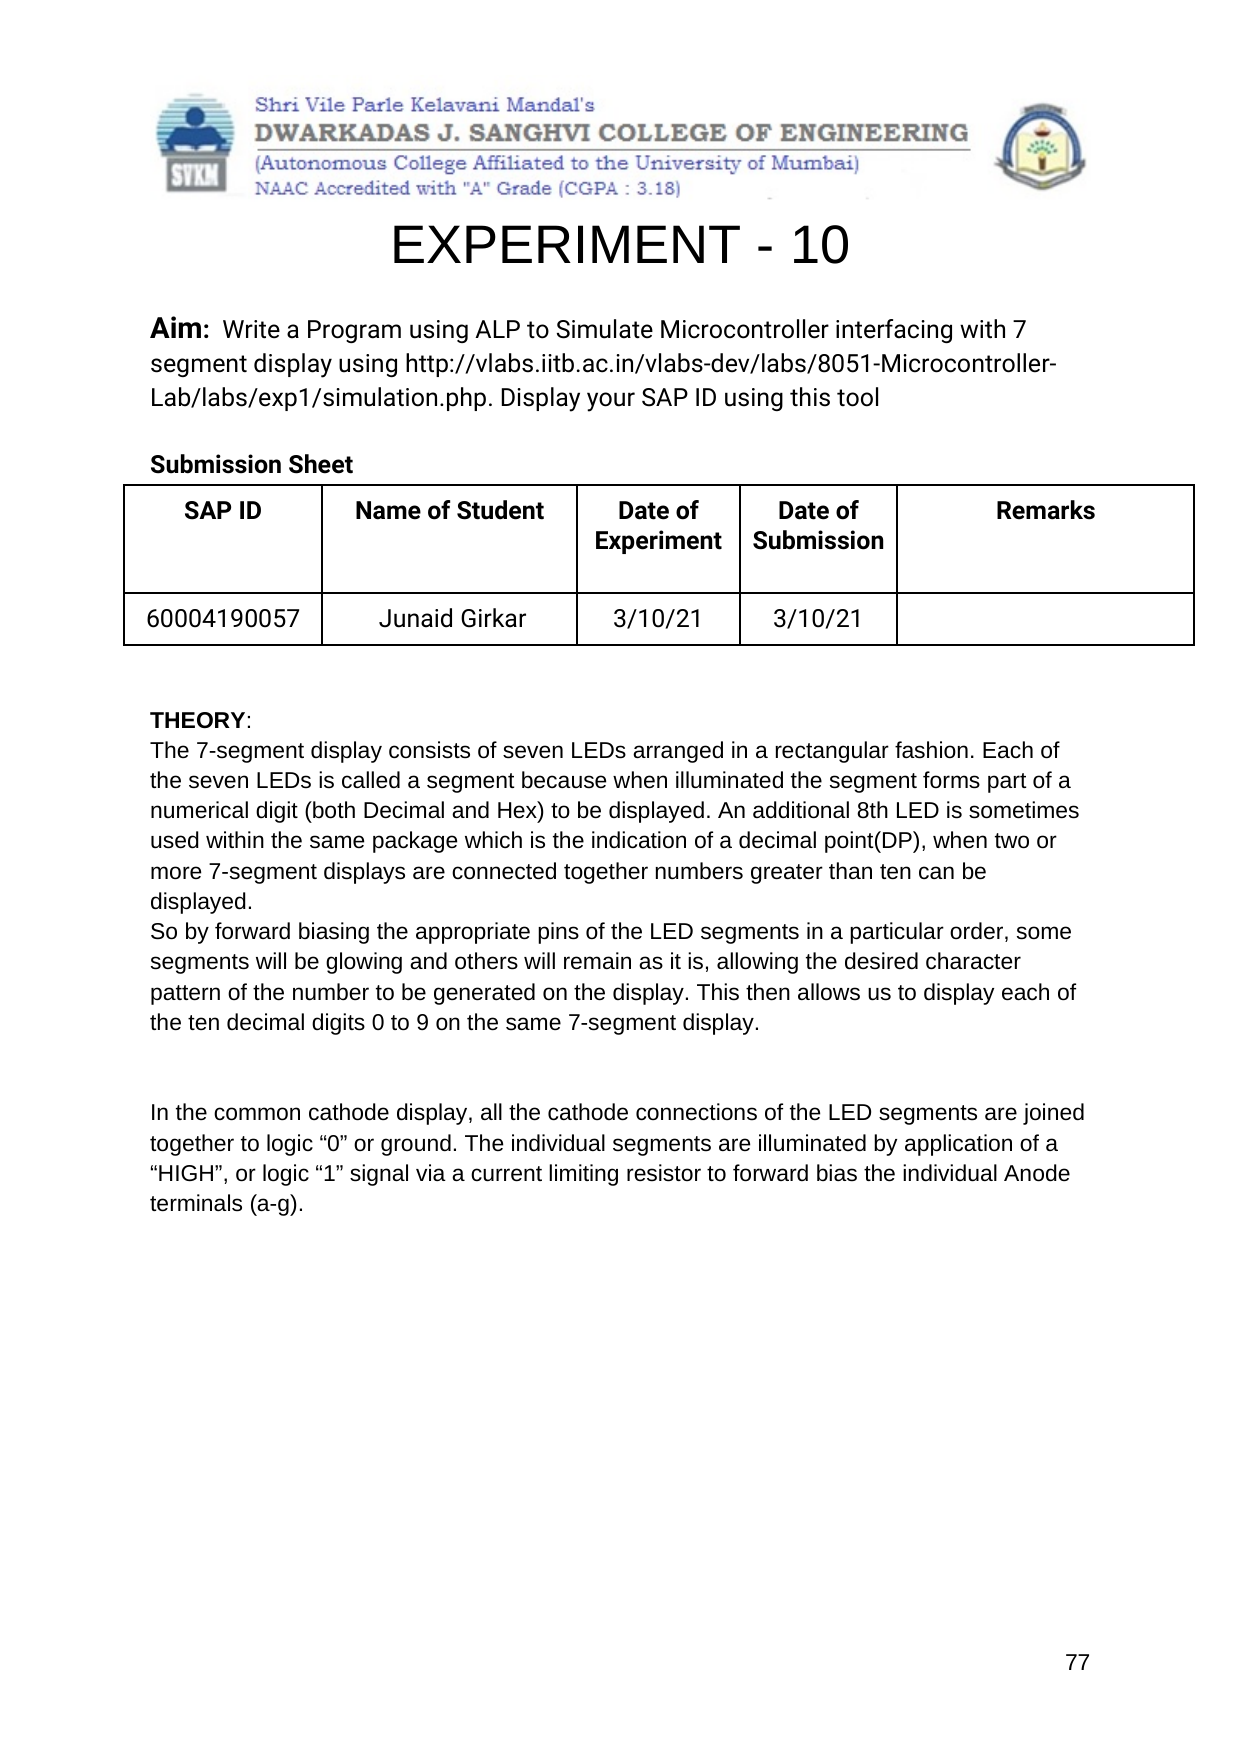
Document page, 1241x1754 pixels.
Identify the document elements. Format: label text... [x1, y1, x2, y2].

table_cell 3/10/21 [578, 594, 739, 644]
table_header SAP ID [125, 486, 321, 592]
text THEORY: [150, 707, 1090, 733]
title EXPERIMENT - 10 [150, 212, 1090, 274]
table_cell 3/10/21 [741, 594, 896, 644]
table_cell 60004190057 [125, 594, 321, 644]
table_cell Junaid Girkar [323, 594, 576, 644]
table_cell [898, 594, 1193, 644]
table_header Date of Submission [741, 486, 896, 592]
text So by forward biasing the appropriate pins of the LED segments in a particular order, some segments will be glowing and others will remain as it is, allowing the desired character pattern of the number to be generated on the display. This then allows us to display each of the ten decimal digits 0 to 9 on the same 7-segment display. [150, 918, 1090, 1035]
table_header Name of Student [323, 486, 576, 592]
text In the common cathode display, all the cathode connections of the LED segments are joined together to logic “0” or ground. The individual segments are illuminated by application of a “HIGH”, or logic “1” signal via a current limiting resistor to forward bias the individual Anode terminals (a-g). [150, 1099, 1090, 1216]
table_header Date of Experiment [578, 486, 739, 592]
text Aim: Write a Program using ALP to Simulate Microcontroller interfacing with 7 segment display using http://vlabs.iitb.ac.in/vlabs-dev/labs/8051-Microcontroller-Lab/labs/exp1/simulation.php. Display your SAP ID using this tool [150, 311, 1090, 412]
picture [150, 75, 1091, 209]
table_header Remarks [898, 486, 1193, 592]
text Submission Sheet [150, 450, 1090, 480]
text The 7-segment display consists of seven LEDs arranged in a rectangular fashion. Each of the seven LEDs is called a segment because when illuminated the segment forms part of a numerical digit (both Decimal and Hex) to be displayed. An additional 8th LED is sometimes used within the same package which is the indication of a decimal point(DP), when two or more 7-segment displays are connected together numbers greater than ten can be displayed. [150, 737, 1090, 914]
